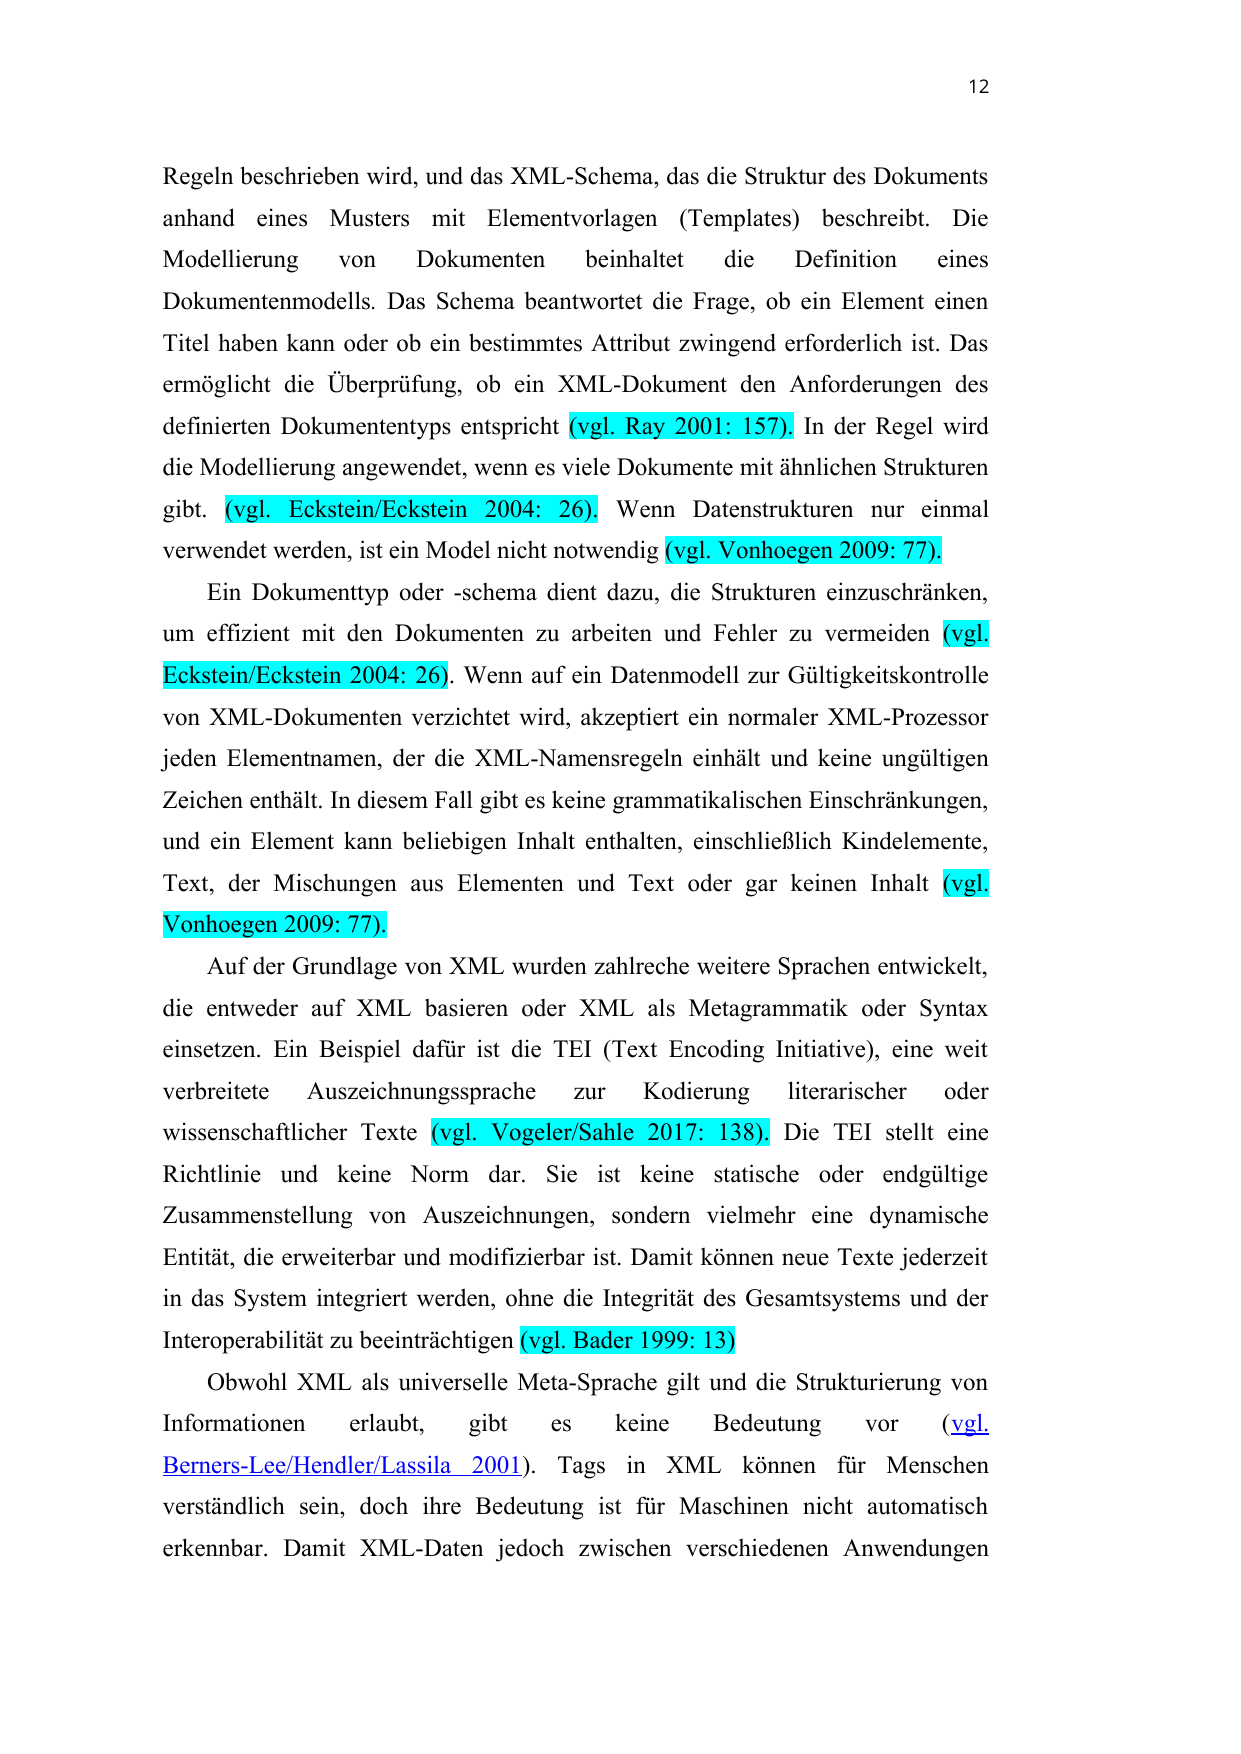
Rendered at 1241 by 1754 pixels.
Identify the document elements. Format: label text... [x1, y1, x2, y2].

text Auf der Grundlage von XML wurden zahlreche weitere Sprachen entwickelt, die entweder auf XML basieren oder XML als Metagrammatik oder Syntax einsetzen. Ein Beispiel dafür ist die TEI (Text Encoding Initiative), eine weit verbreitete Auszeichnungssprache zur Kodierung literarischer oder wissenschaftlicher Texte (vgl. Vogeler/Sahle 2017: 138). Die TEI stellt eine Richtlinie und keine Norm dar. Sie ist keine statische oder endgültige Zusammenstellung von Auszeichnungen, sondern vielmehr eine dynamische Entität, die erweiterbar und modifizierbar ist. Damit können neue Texte jederzeit in das System integriert werden, ohne die Integrität des Gesamtsystems und der Interoperabilität zu beeinträchtigen (vgl. Bader 1999: 13) [162, 952, 989, 1354]
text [162, 162, 989, 564]
text Ein Dokumenttyp oder -schema dient dazu, die Strukturen einzuschränken, um effizient mit den Dokumenten zu arbeiten und Fehler zu vermeiden (vgl. Eckstein/Eckstein 2004: 26). Wenn auf ein Datenmodell zur Gültigkeitskontrolle von XML-Dokumenten verzichtet wird, akzeptiert ein normaler XML-Prozessor jeden Elementnamen, der die XML-Namensregeln einhält und keine ungültigen Zeichen enthält. In diesem Fall gibt es keine grammatikalischen Einschränkungen, und ein Element kann beliebigen Inhalt enthalten, einschließlich Kindelemente, Text, der Mischungen aus Elementen und Text oder gar keinen Inhalt (vgl. Vonhoegen 2009: 77). [162, 578, 989, 938]
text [162, 1368, 989, 1562]
